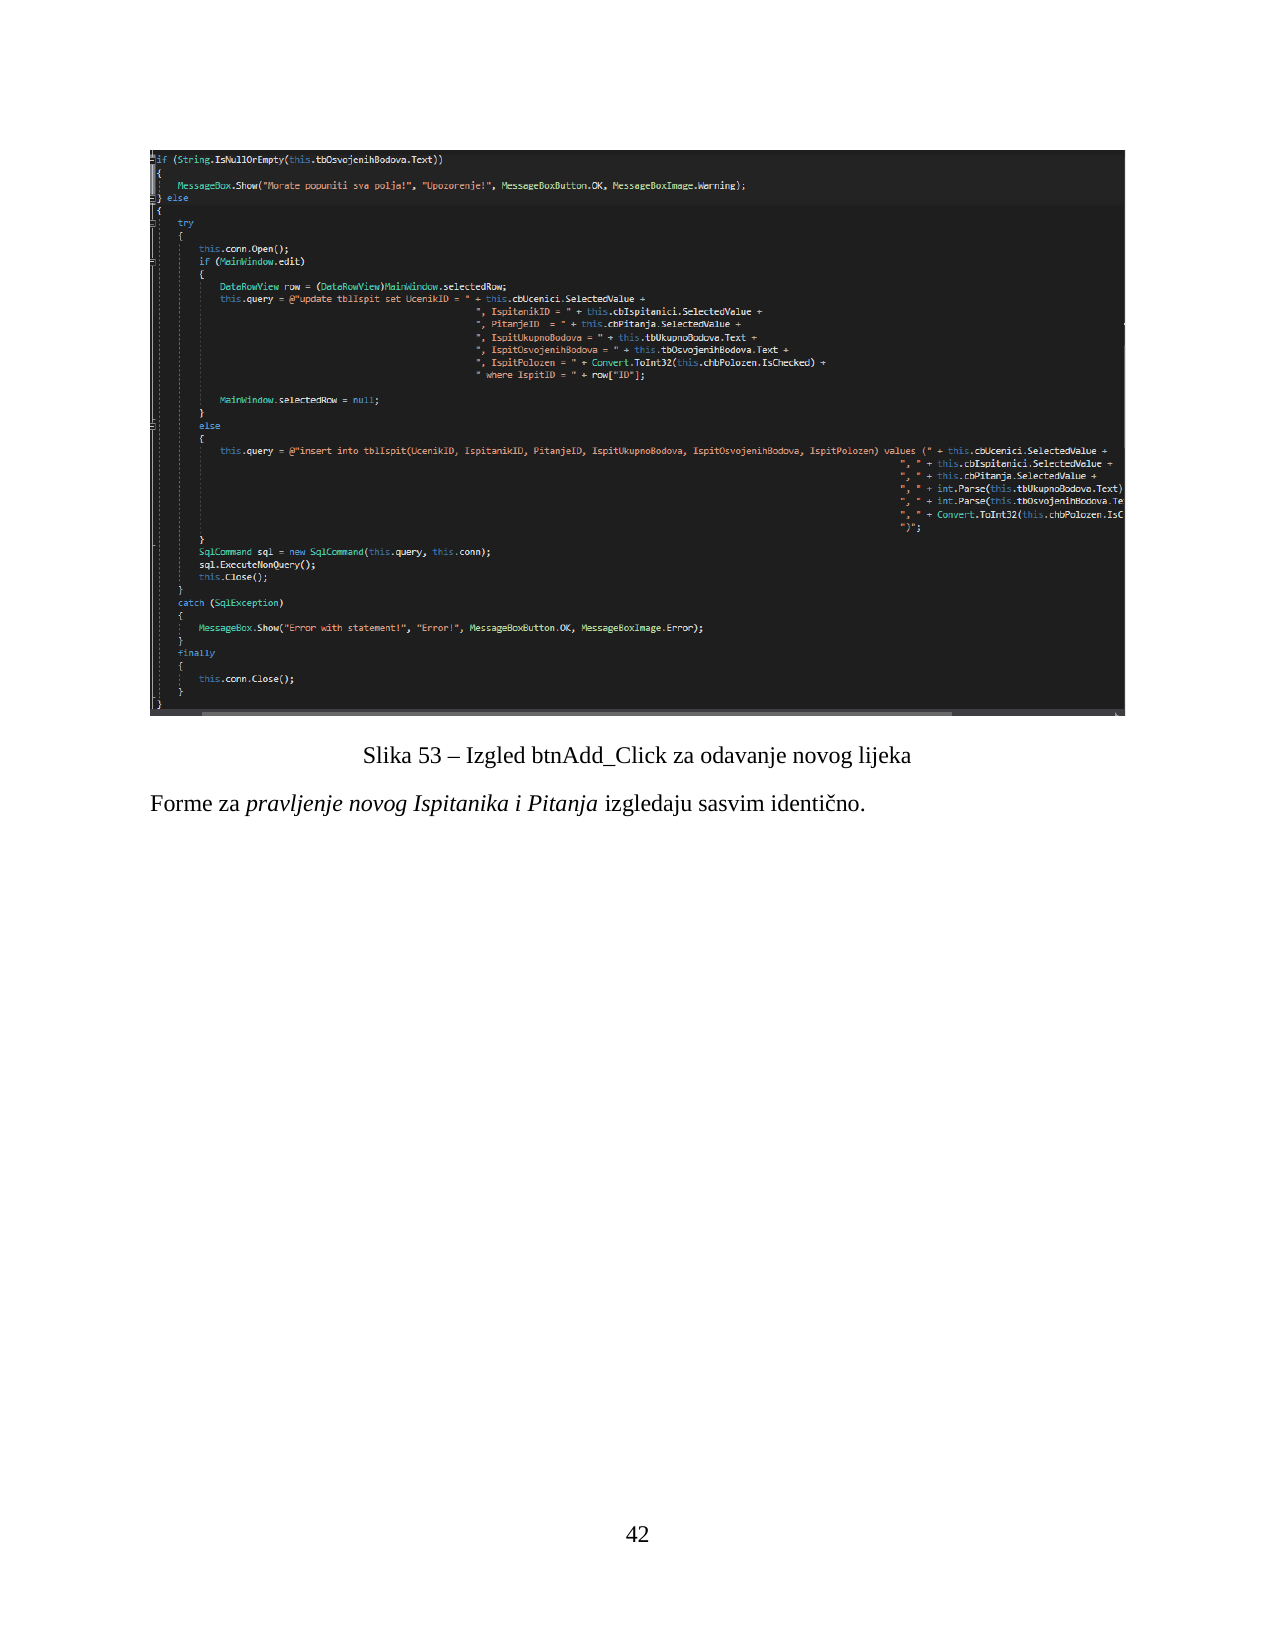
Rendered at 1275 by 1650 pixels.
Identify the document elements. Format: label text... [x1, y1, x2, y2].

text Forme za pravljenje novog Ispitanika i Pitanja izgledaju sasvim identično. [150, 789, 1125, 817]
text Slika 53 – Izgled btnAdd_Click za odavanje novog lijeka [150, 741, 1125, 768]
picture [150, 150, 1125, 716]
